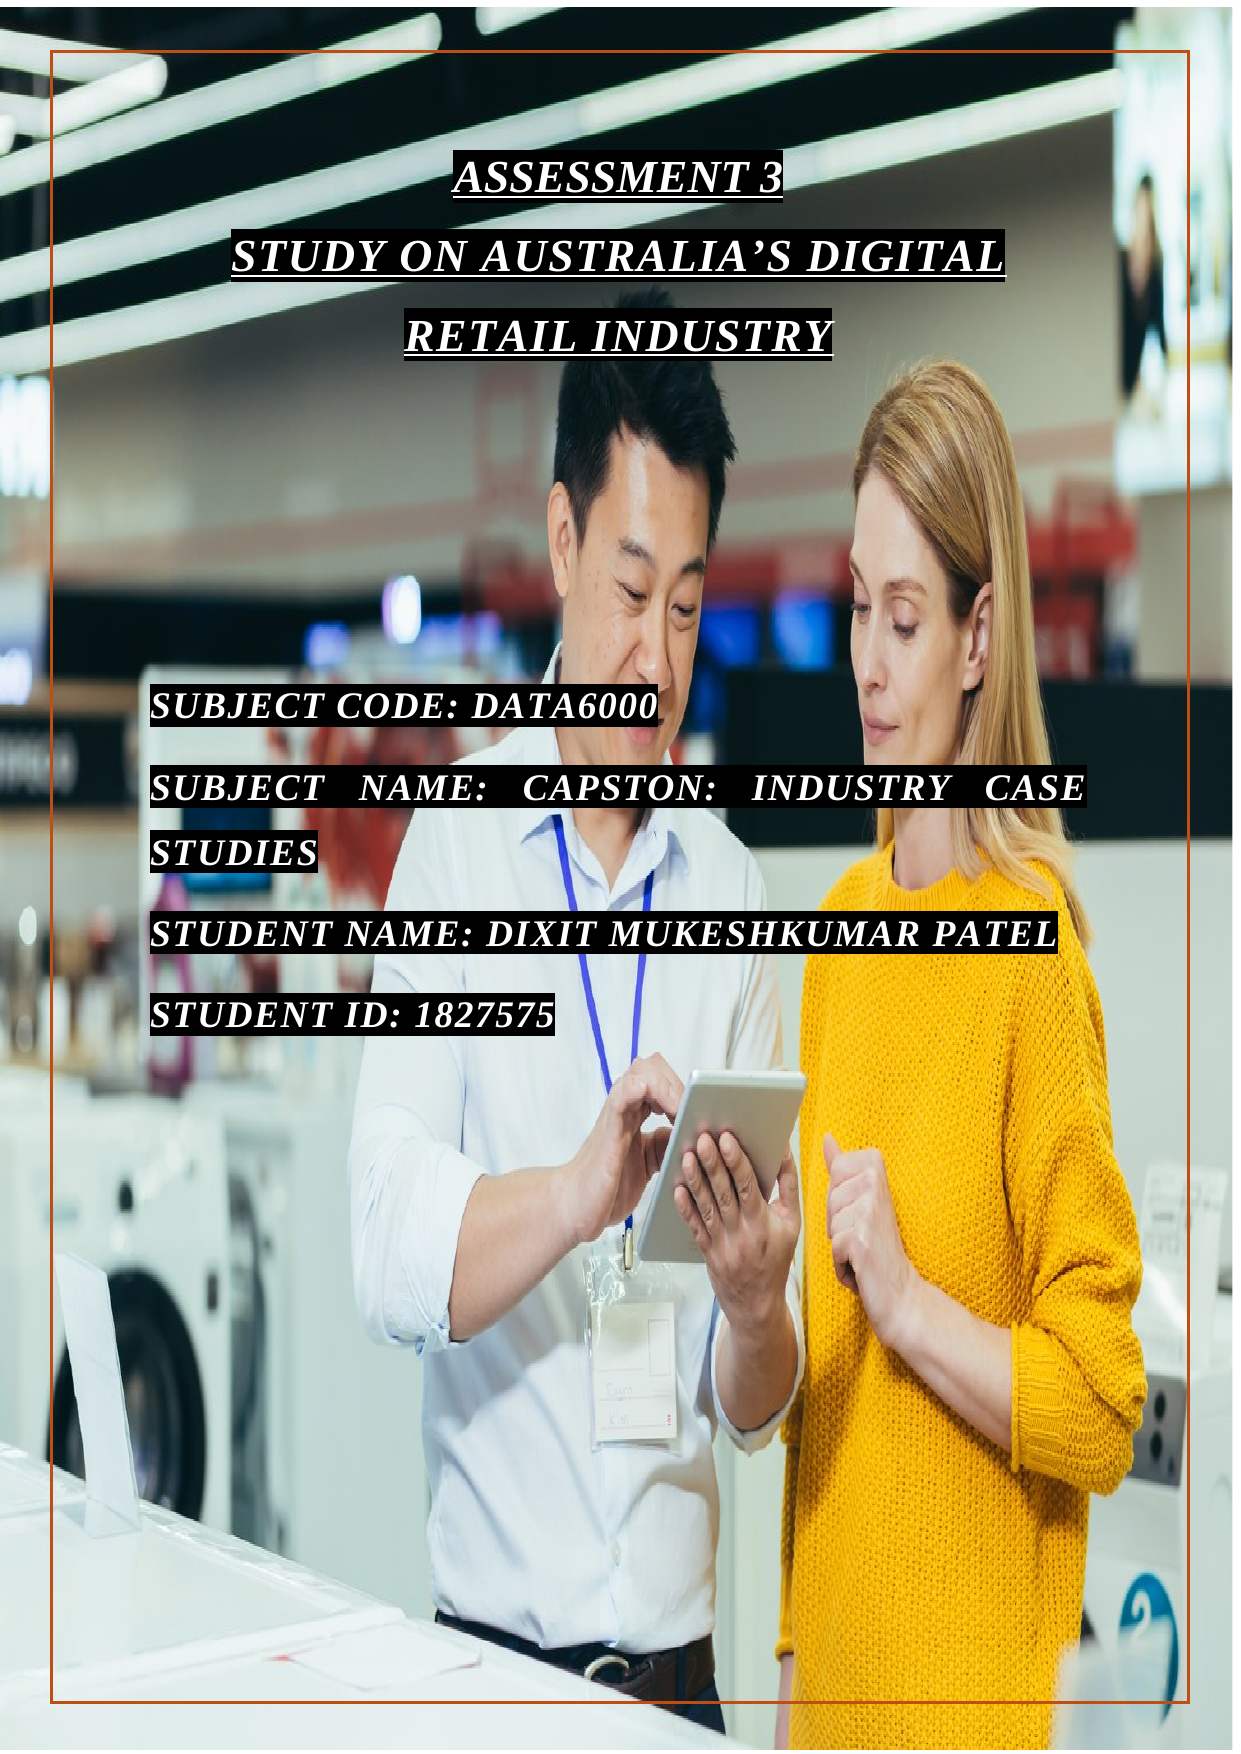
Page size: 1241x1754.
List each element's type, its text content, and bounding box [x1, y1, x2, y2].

subtitle SUBJECT CODE: DATA6000 [658, 684, 1090, 727]
subtitle STUDENT ID: 1827575 [555, 993, 1090, 1036]
text ASSESSMENT 3 [783, 150, 1090, 203]
subtitle SUBJECT NAME: CAPSTON: INDUSTRY CASE STUDIES [150, 765, 1090, 873]
text ASSESSMENT 3 [150, 150, 453, 203]
picture [0, 7, 1233, 1750]
subtitle STUDY ON AUSTRALIA’S DIGITAL RETAIL INDUSTRY [150, 229, 1090, 361]
